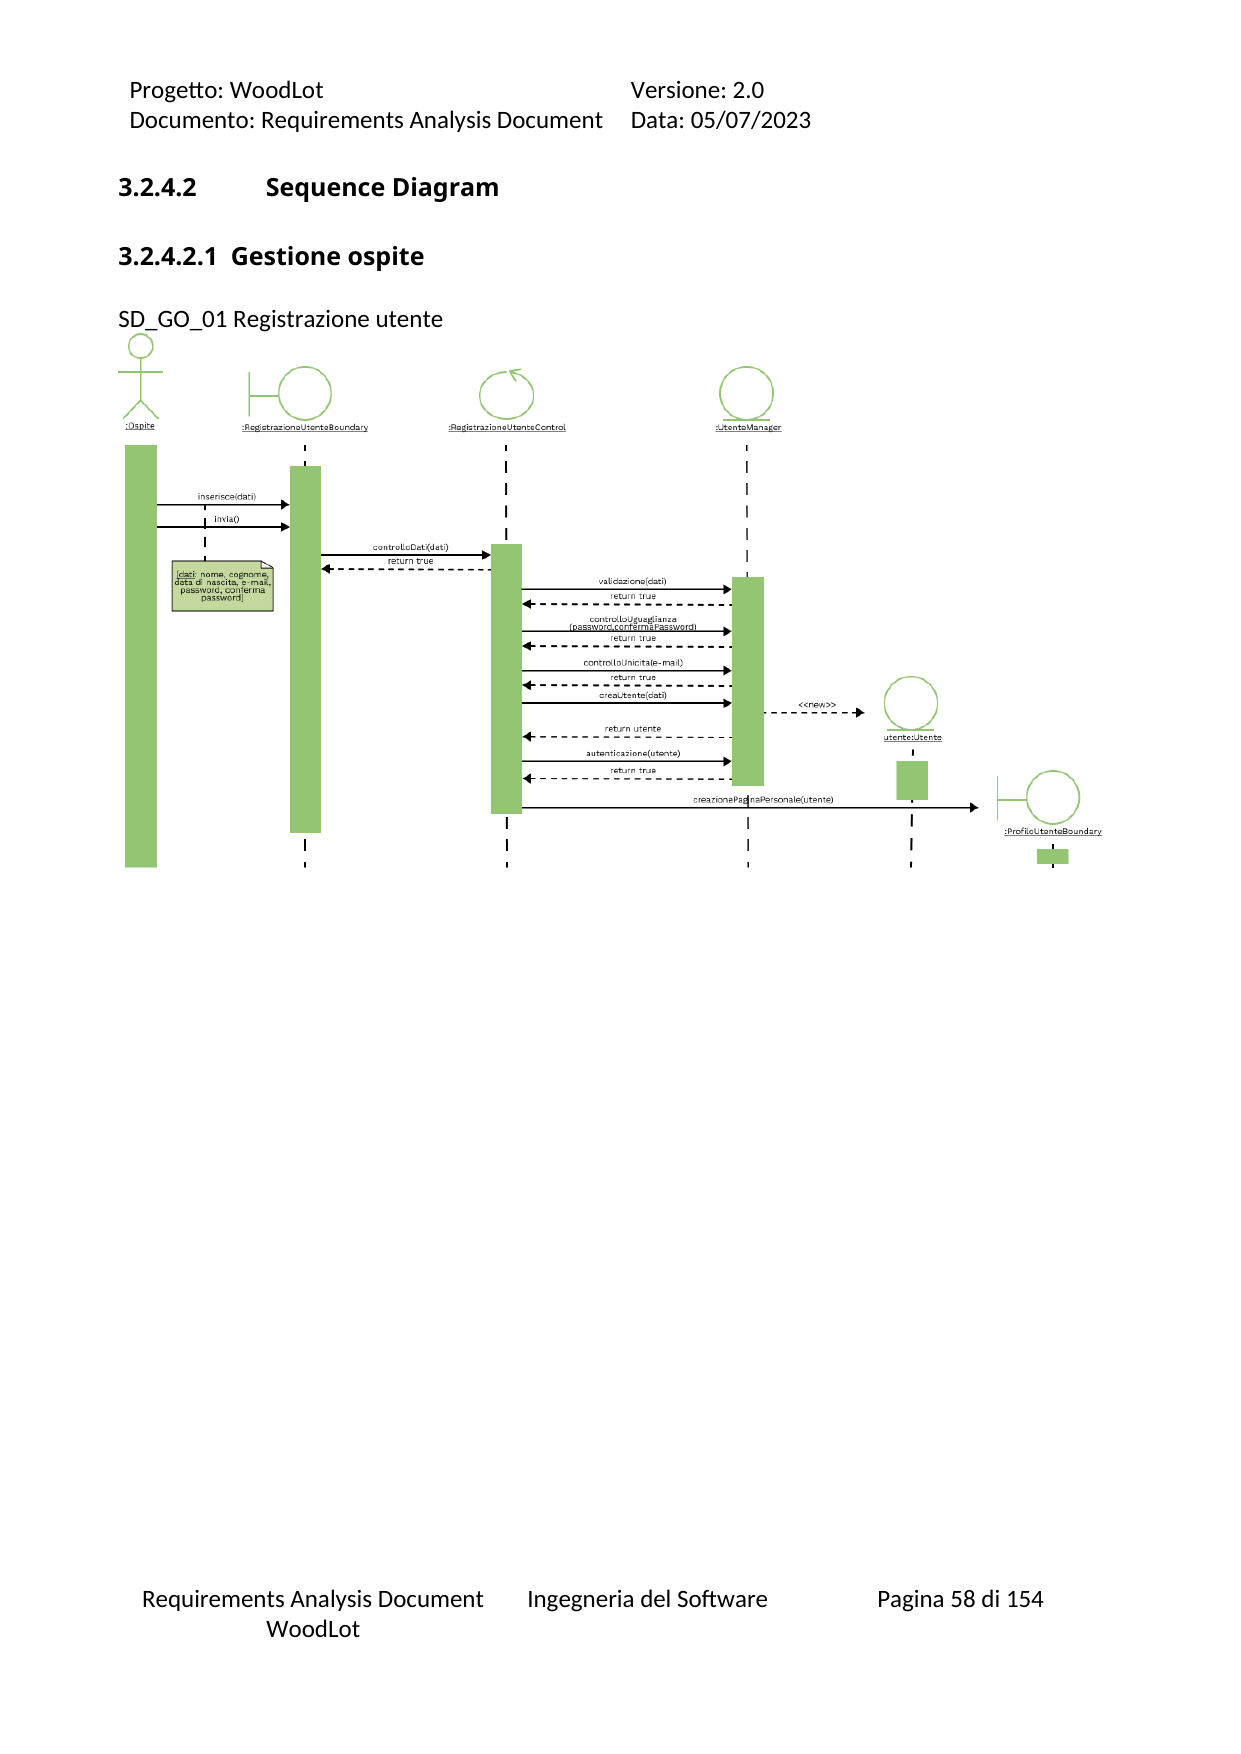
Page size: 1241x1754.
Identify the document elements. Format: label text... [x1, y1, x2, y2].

picture [118, 333, 1122, 868]
subtitle Gestione ospite [118, 238, 1122, 272]
text SD_GO_01 Registrazione utente [118, 303, 1122, 333]
subtitle Sequence Diagram [118, 169, 1122, 204]
